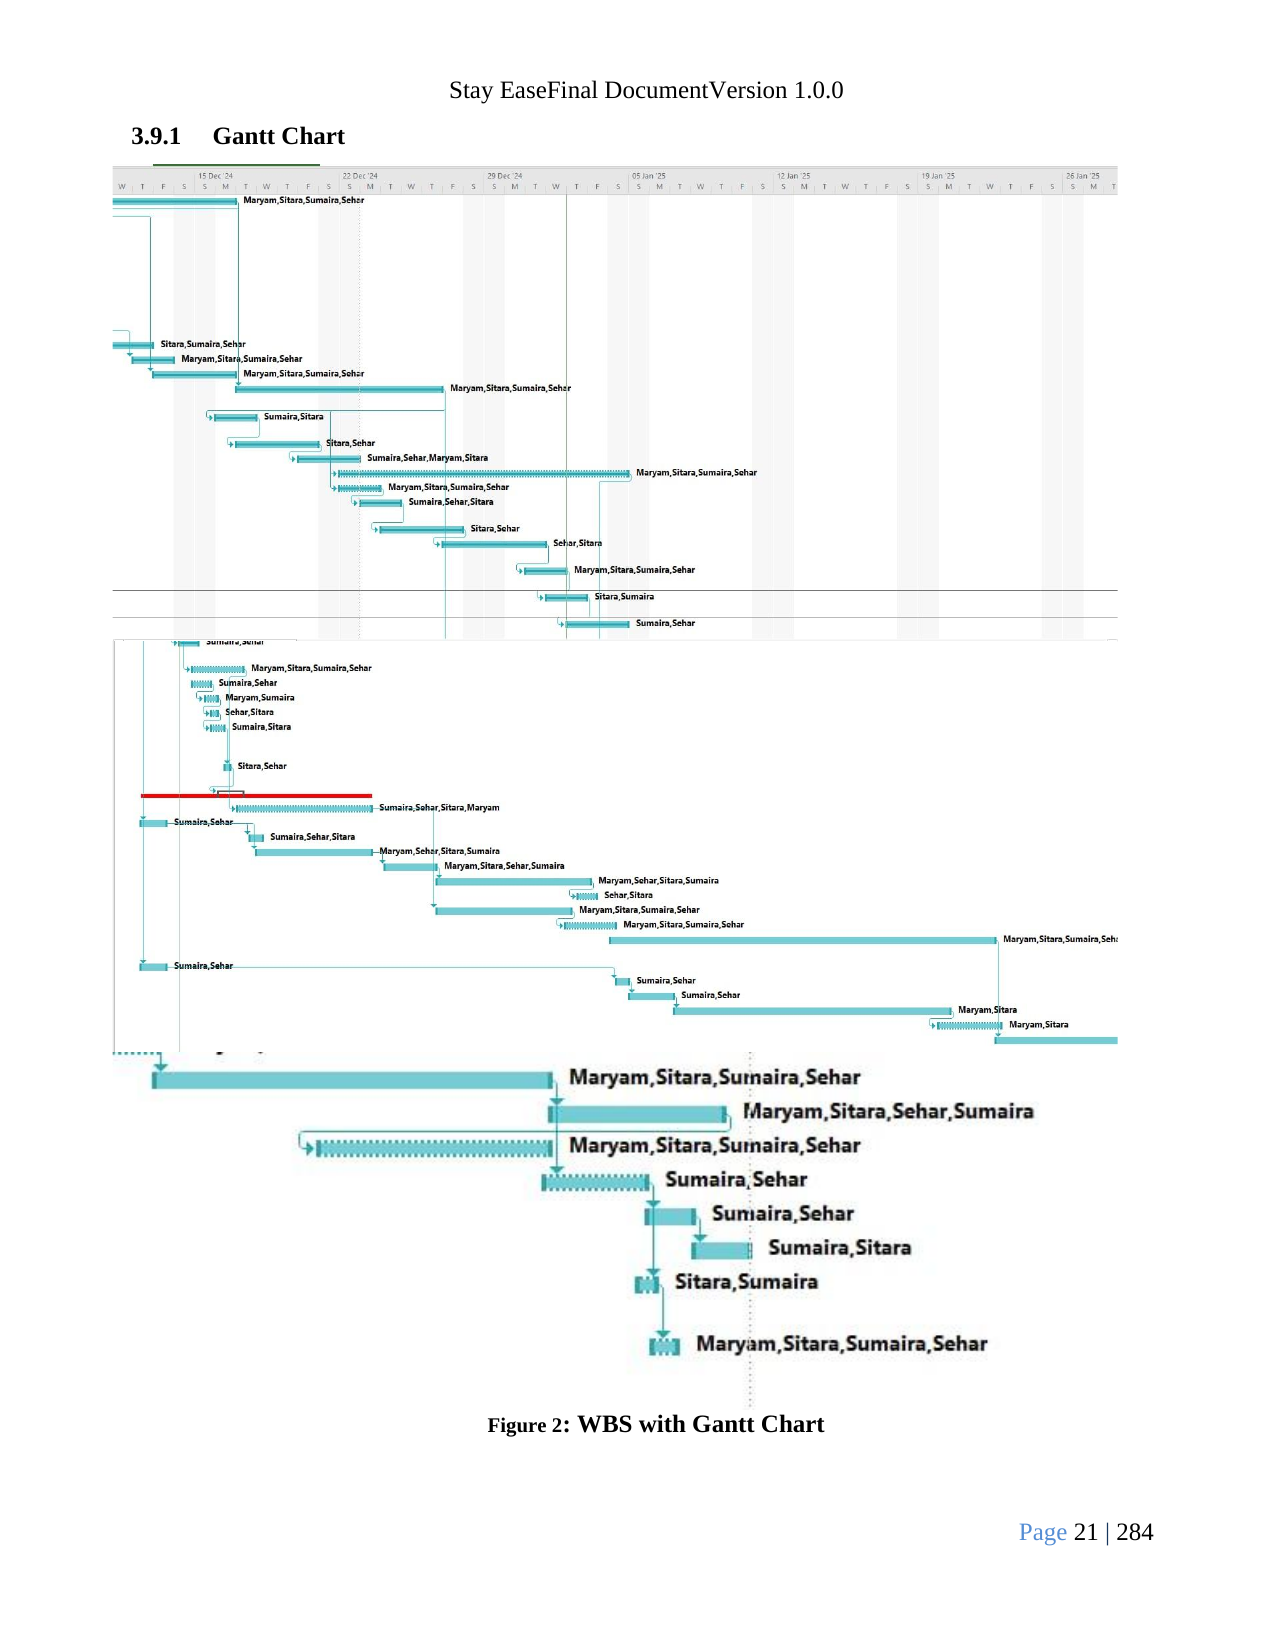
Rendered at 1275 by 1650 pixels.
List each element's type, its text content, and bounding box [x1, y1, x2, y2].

subtitle Gantt Chart [131, 121, 1181, 150]
picture [112, 164, 1160, 1410]
text Figure 2: WBS with Gantt Chart [112, 1409, 1181, 1438]
